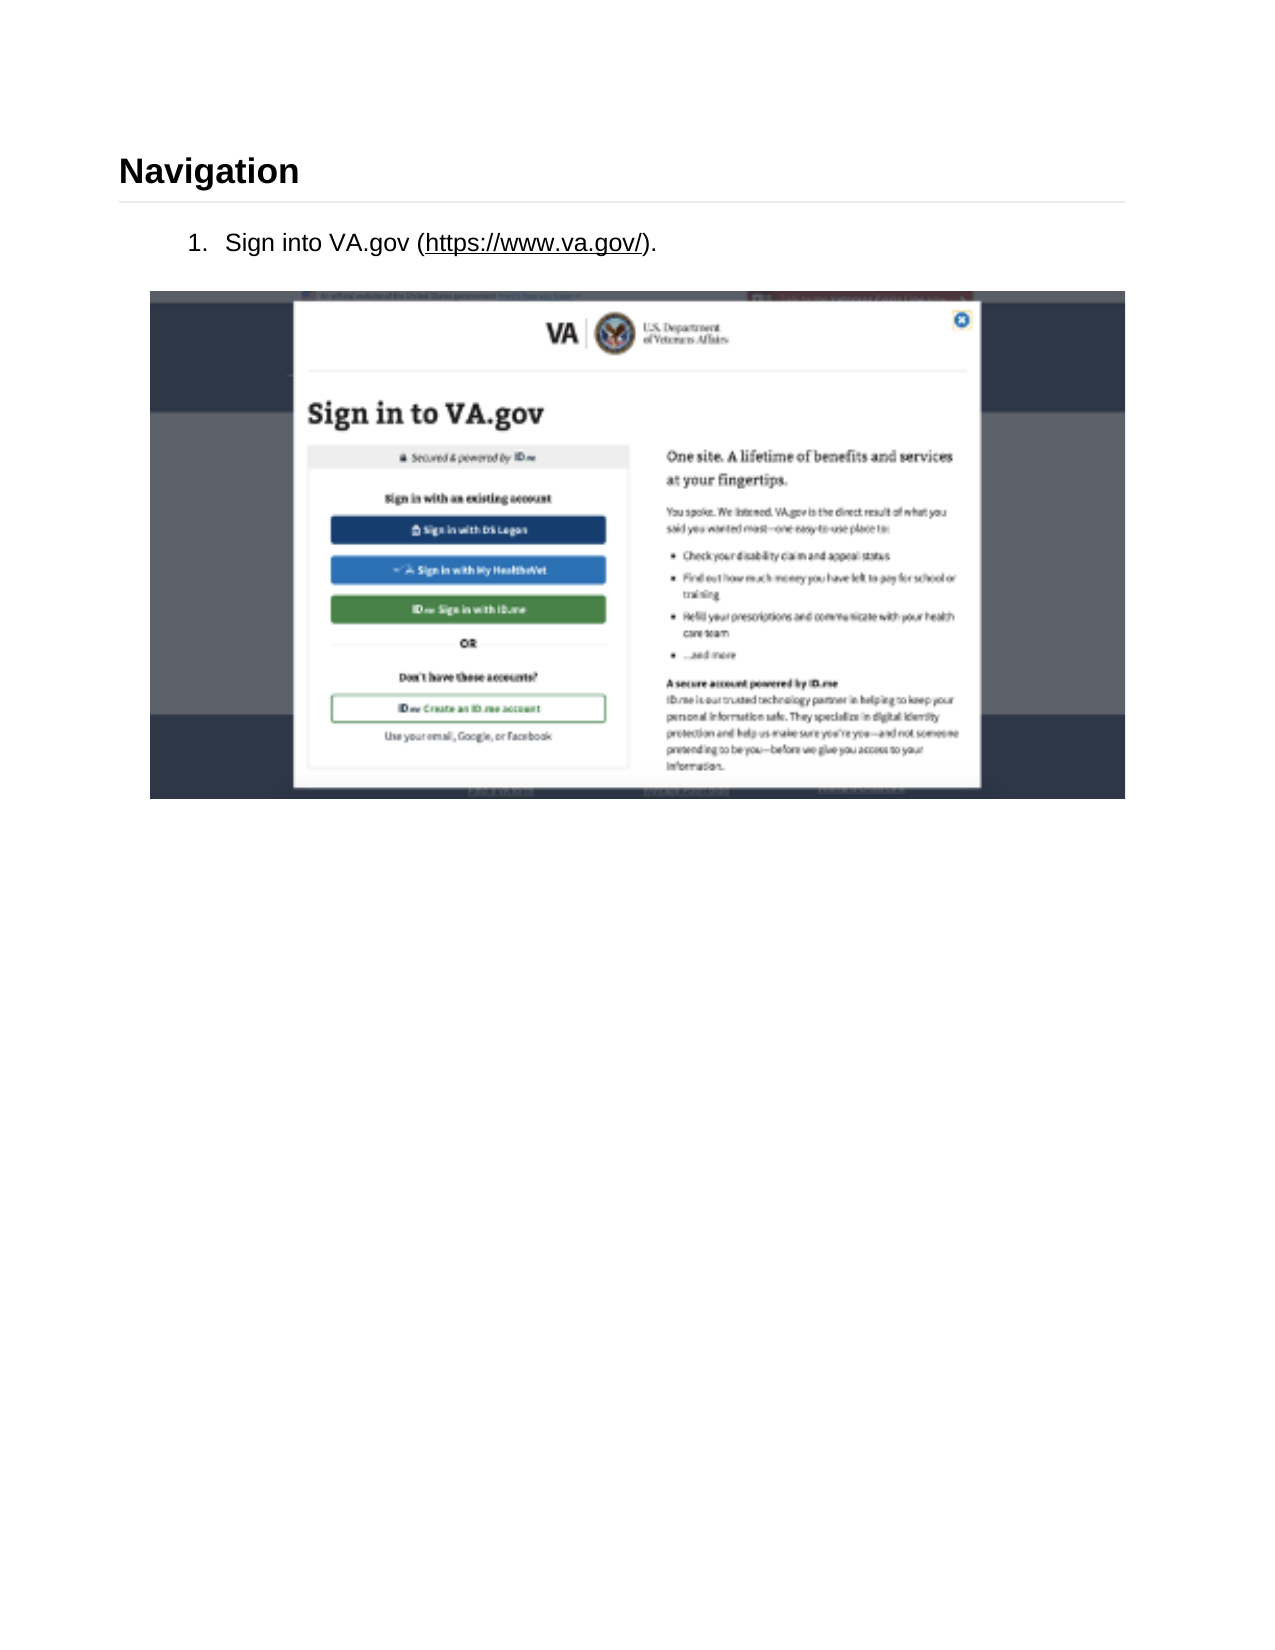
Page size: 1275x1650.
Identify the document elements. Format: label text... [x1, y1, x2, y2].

picture [150, 291, 1125, 799]
list Sign into VA.gov (https://www.va.gov/). [187, 228, 1125, 285]
subtitle Navigation [119, 150, 1125, 201]
